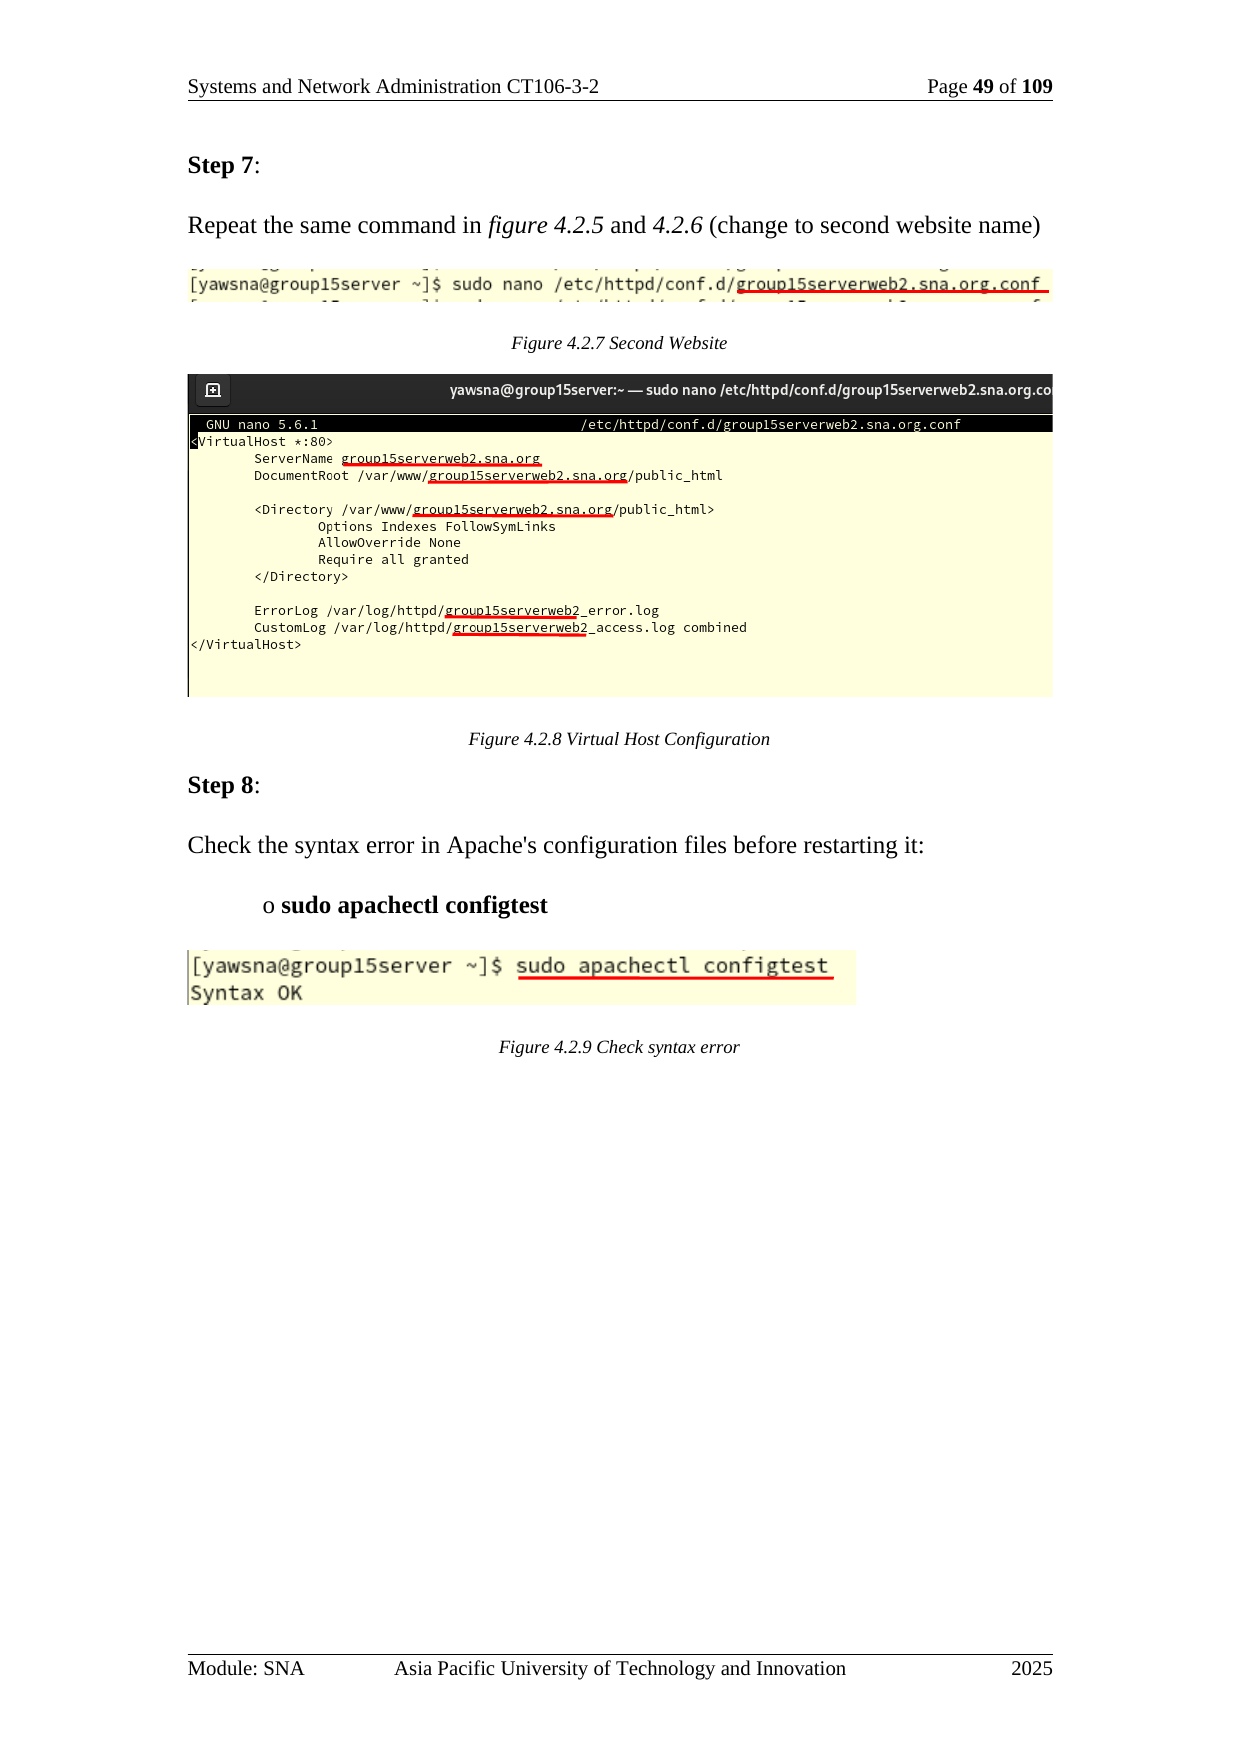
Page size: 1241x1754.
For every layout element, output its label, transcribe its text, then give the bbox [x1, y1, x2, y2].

text Step 7: [187, 150, 1053, 179]
text Figure 4.2.8 Virtual Host Configuration [187, 728, 1053, 750]
text Repeat the same command in figure 4.2.5 and 4.2.6 (change to second website name) [187, 210, 1053, 238]
text Check the syntax error in Apache's configuration files before restarting it: [187, 830, 1053, 859]
picture [187, 269, 1053, 302]
text Figure 4.2.9 Check syntax error [187, 1036, 1053, 1057]
picture [187, 950, 857, 1005]
picture [187, 374, 1053, 697]
text Step 8: [187, 771, 1053, 799]
text o sudo apachectl configtest [187, 890, 1053, 919]
text Figure 4.2.7 Second Website [187, 332, 1053, 354]
